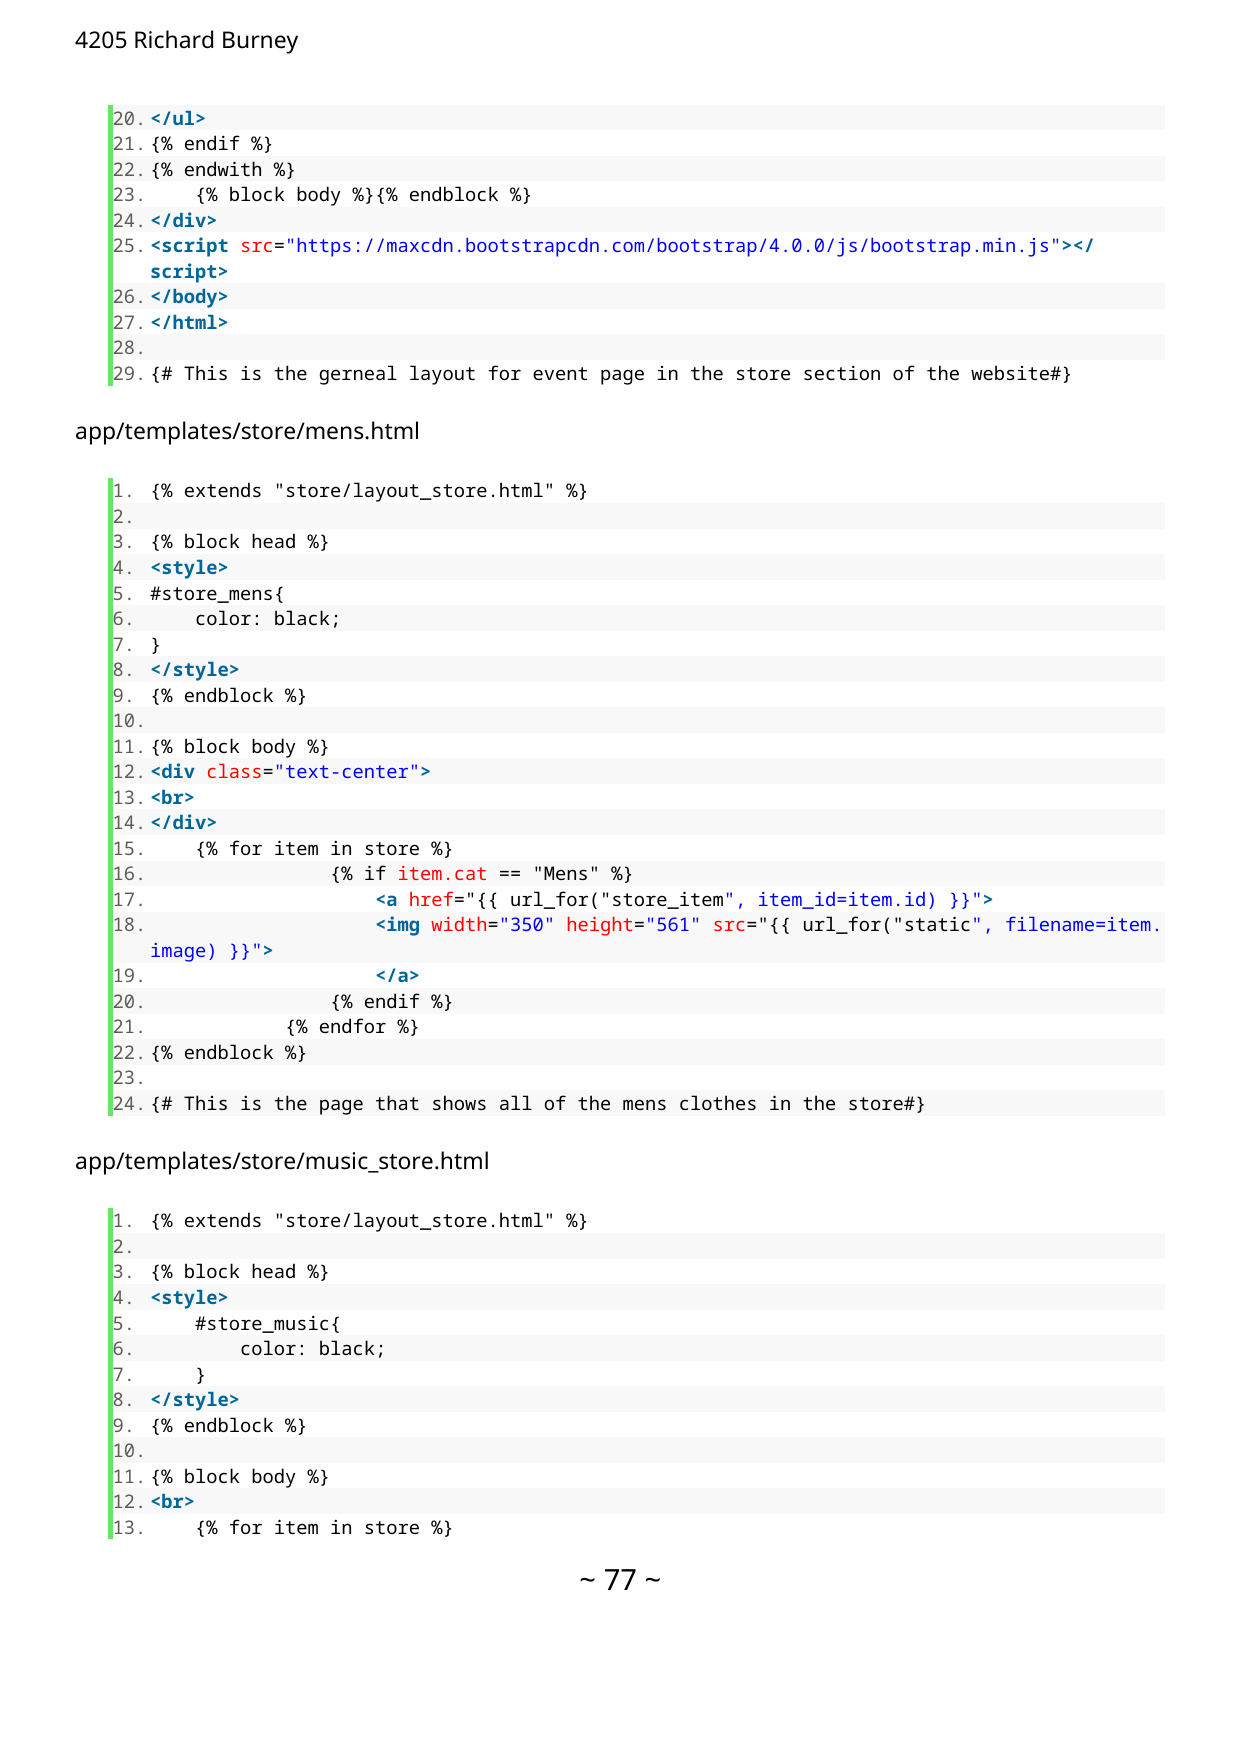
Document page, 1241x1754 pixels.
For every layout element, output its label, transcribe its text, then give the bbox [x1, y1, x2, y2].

list {% block body %}{% endblock %} [113, 181, 1165, 207]
list {% if item.cat == "Mens" %} [113, 861, 1165, 886]
list <script src="https://maxcdn.bootstrapcdn.com/bootstrap/4.0.0/js/bootstrap.min.js"></script> [113, 232, 1165, 283]
list {% for item in store %} [113, 835, 1165, 861]
list #store_mens{ [113, 580, 1165, 605]
list </a> [113, 963, 1165, 988]
list } [113, 1361, 1165, 1386]
list #store_music{ [113, 1310, 1165, 1335]
list {% endblock %} [113, 1412, 1165, 1437]
list {% endblock %} [113, 1039, 1165, 1065]
list {% block head %} [113, 529, 1165, 554]
list </div> [113, 809, 1165, 835]
list {% extends "store/layout_store.html" %} [113, 1208, 1165, 1233]
list </body> [113, 283, 1165, 309]
list } [113, 631, 1165, 656]
list color: black; [113, 1335, 1165, 1361]
list {# This is the page that shows all of the mens clothes in the store#} [113, 1090, 1165, 1116]
list {% block head %} [113, 1259, 1165, 1284]
list <img width="350" height="561" src="{{ url_for("static", filename=item.image) }}"> [113, 912, 1165, 963]
list {% endif %} [113, 988, 1165, 1014]
list {% extends "store/layout_store.html" %} [113, 478, 1165, 503]
list </html> [113, 309, 1165, 334]
list {% for item in store %} [113, 1514, 1165, 1539]
list {% endwith %} [113, 156, 1165, 181]
list {# This is the gerneal layout for event page in the store section of the website#} [113, 360, 1165, 386]
list <br> [113, 784, 1165, 809]
list </style> [113, 656, 1165, 682]
list </div> [113, 207, 1165, 232]
text app/templates/store/music_store.html [75, 1145, 1165, 1176]
list {% block body %} [113, 1463, 1165, 1488]
list <a href="{{ url_for("store_item", item_id=item.id) }}"> [113, 886, 1165, 912]
list {% endblock %} [113, 682, 1165, 707]
list <br> [113, 1488, 1165, 1514]
list <div class="text-center"> [113, 758, 1165, 784]
list {% endfor %} [113, 1014, 1165, 1039]
list <style> [113, 1284, 1165, 1310]
list {% block body %} [113, 733, 1165, 758]
list {% endif %} [113, 130, 1165, 156]
list <style> [113, 554, 1165, 580]
list color: black; [113, 605, 1165, 631]
text app/templates/store/mens.html [75, 415, 1165, 446]
list </ul> [113, 105, 1165, 130]
list </style> [113, 1386, 1165, 1412]
